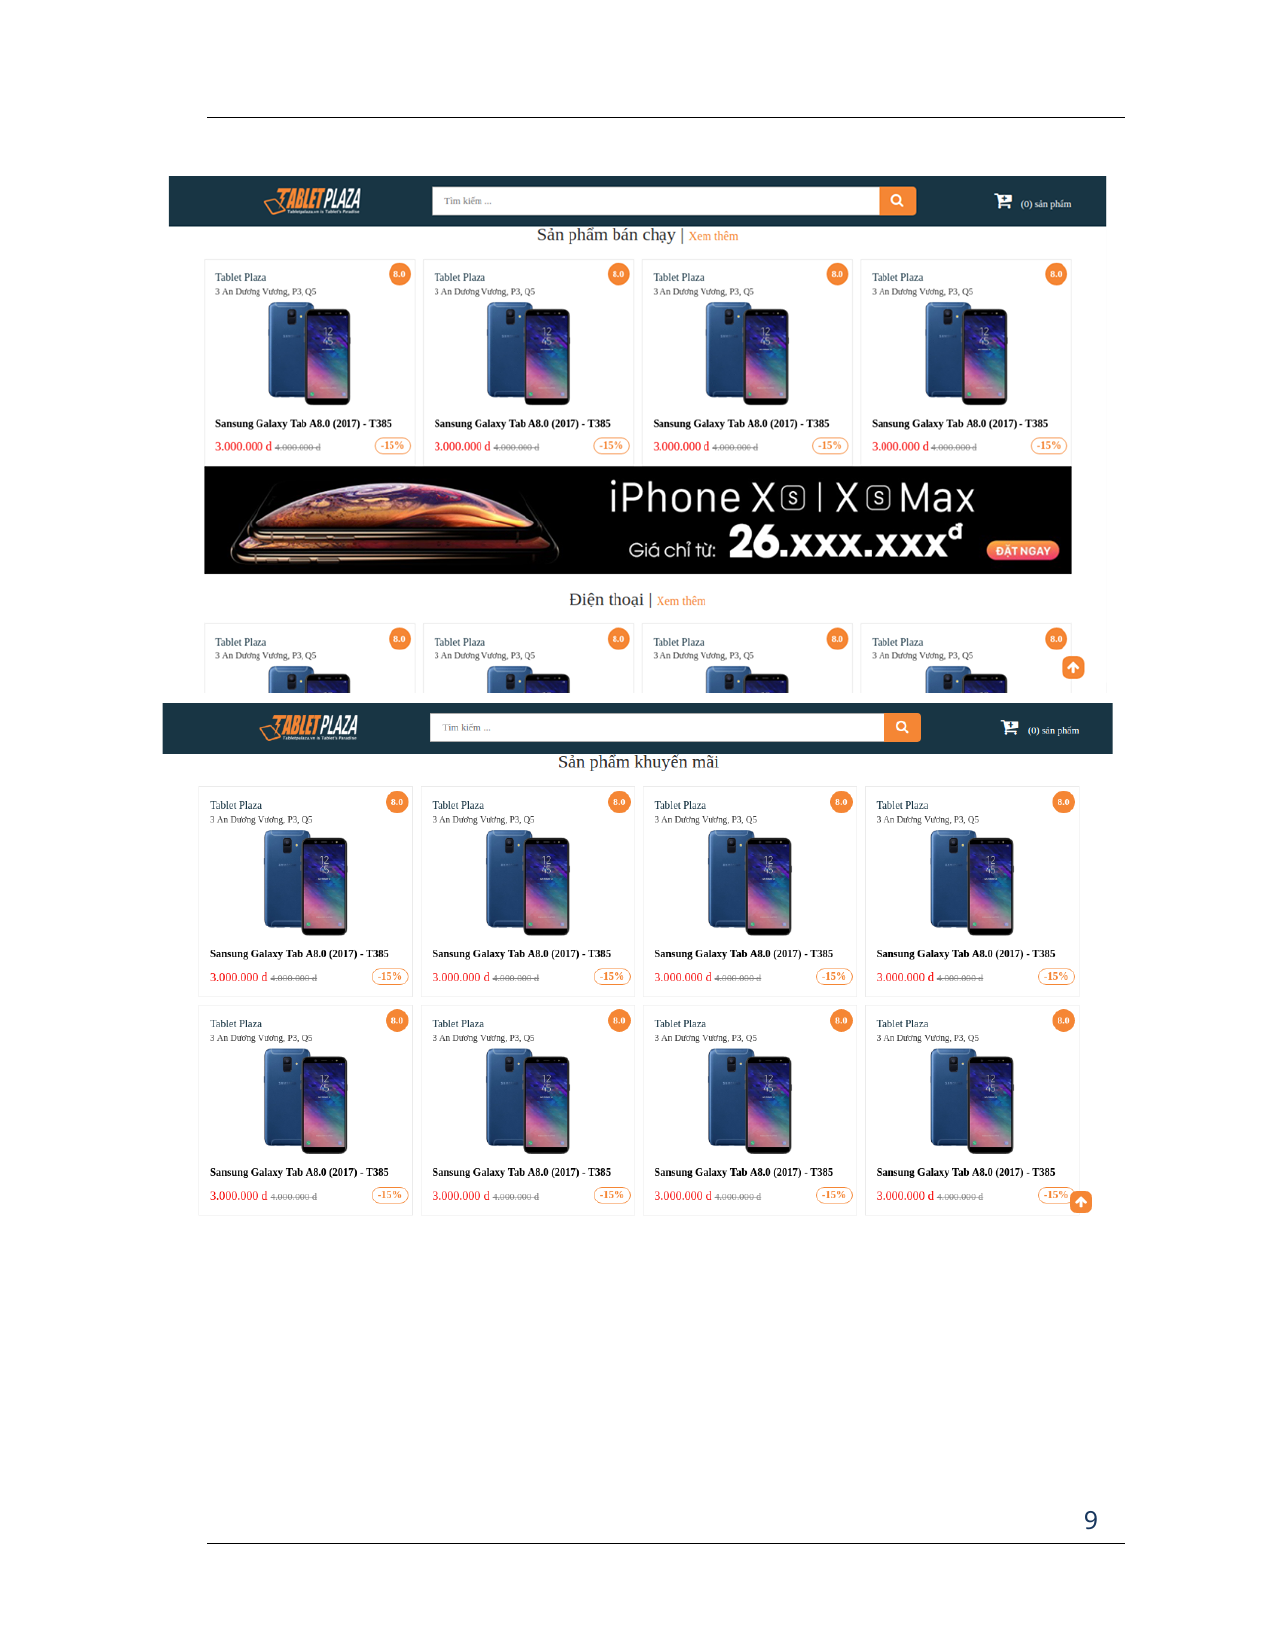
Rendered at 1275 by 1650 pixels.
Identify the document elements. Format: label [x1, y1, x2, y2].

picture [162, 703, 1113, 1216]
picture [168, 176, 1107, 693]
